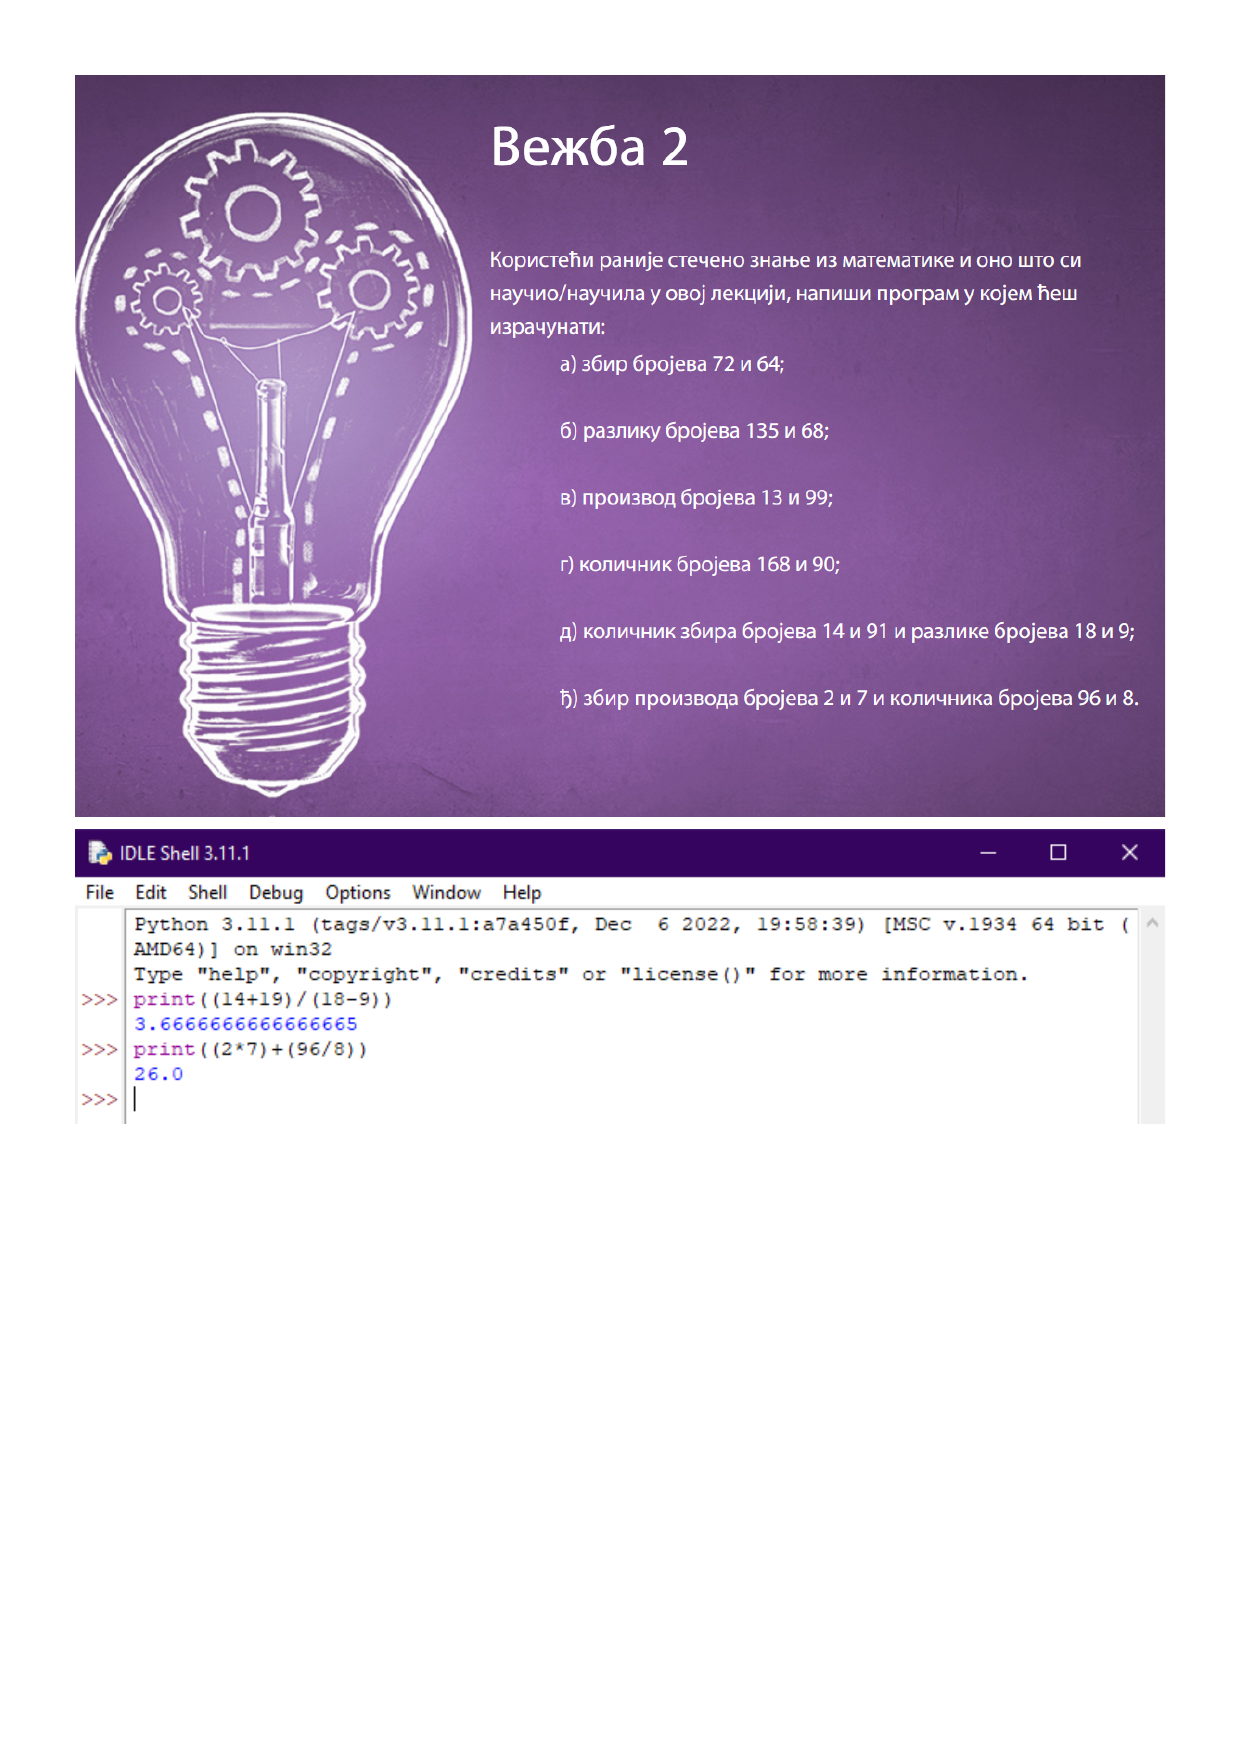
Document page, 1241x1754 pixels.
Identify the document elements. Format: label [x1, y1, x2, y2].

picture [75, 75, 1166, 817]
picture [75, 829, 1166, 1124]
